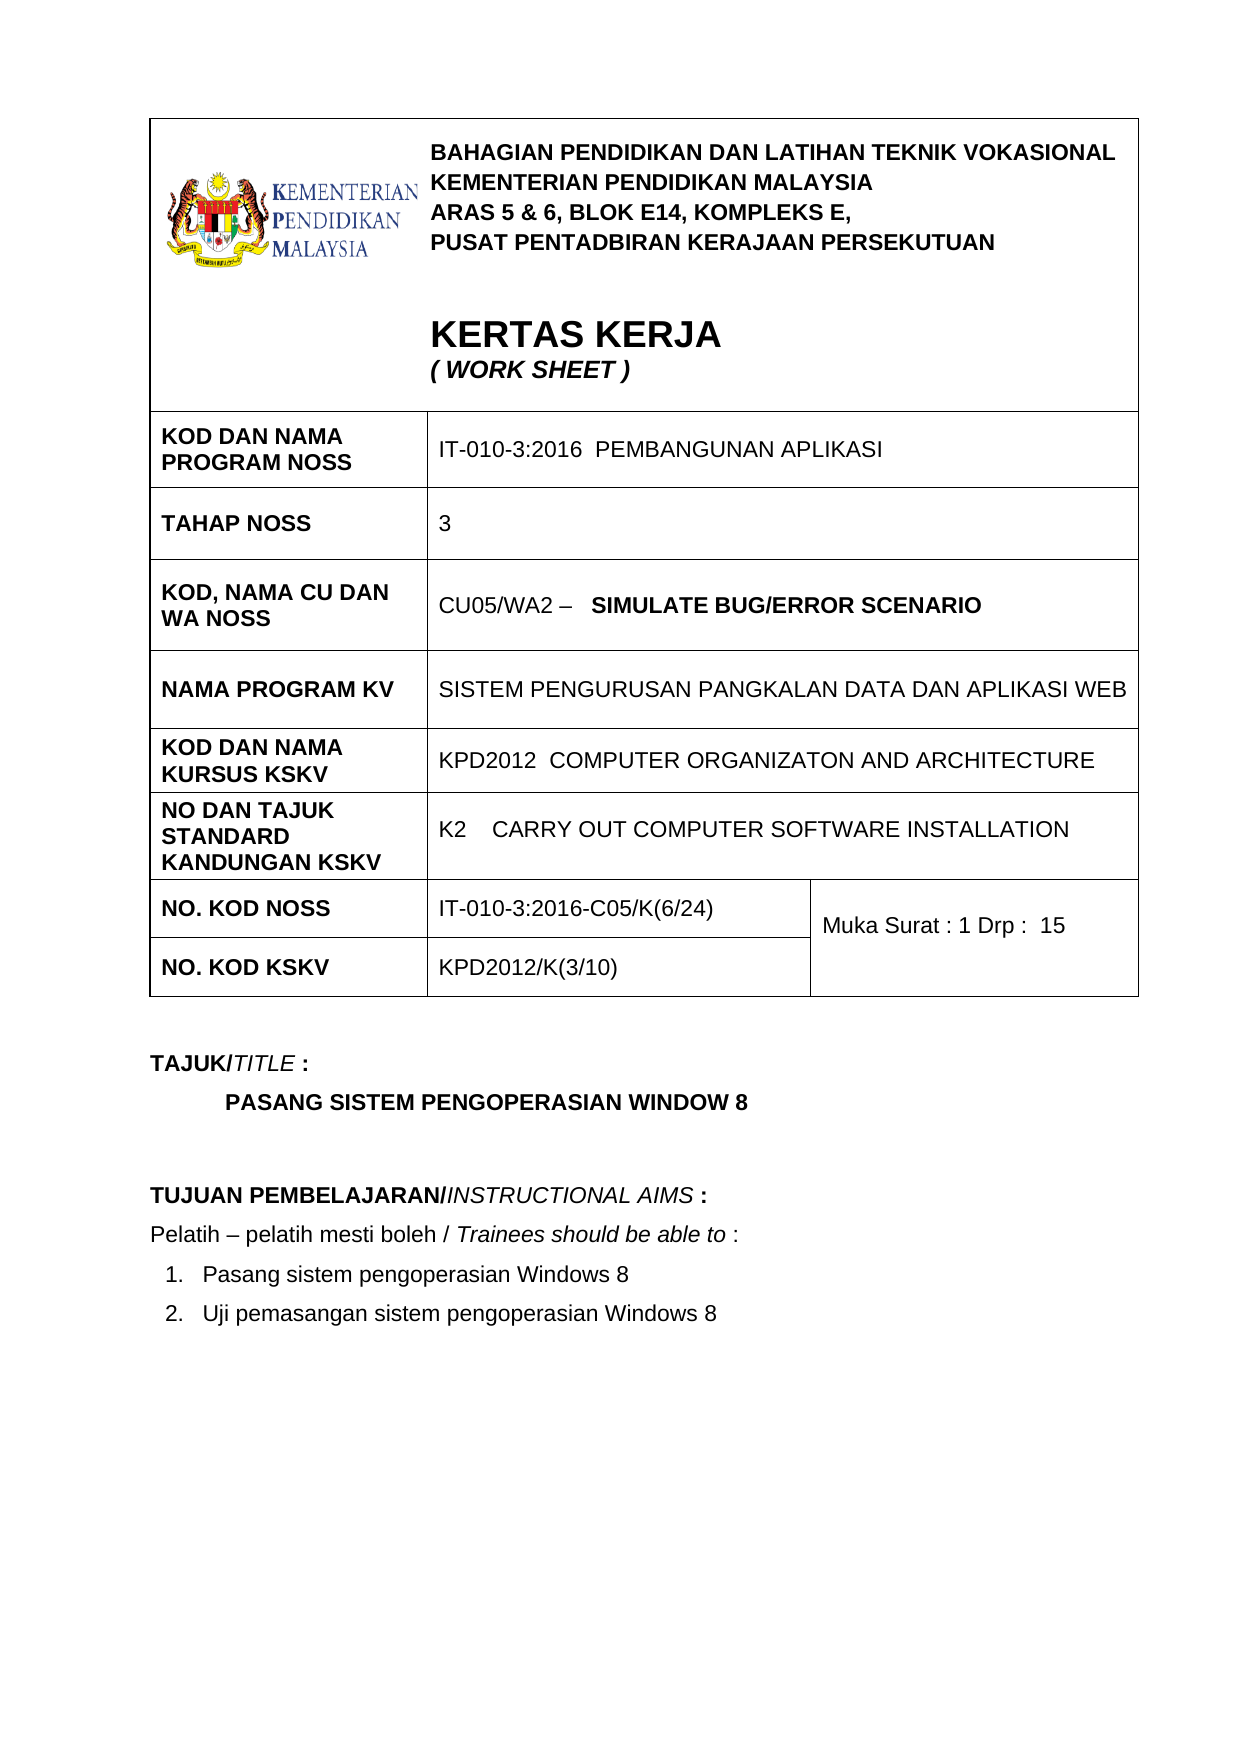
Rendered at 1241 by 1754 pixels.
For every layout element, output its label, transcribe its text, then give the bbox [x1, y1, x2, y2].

table_cell NO. KOD NOSS [151, 880, 427, 937]
picture [166, 172, 418, 268]
table_cell 3 [428, 488, 1138, 559]
text PASANG SISTEM PENGOPERASIAN WINDOW 8 [225, 1089, 1090, 1116]
table_cell NO. KOD KSKV [151, 938, 427, 996]
table_cell KOD, NAMA CU DAN WA NOSS [151, 560, 427, 650]
table_cell NO DAN TAJUK STANDARD KANDUNGAN KSKV [151, 793, 427, 879]
table_cell IT-010-3:2016-C05/K(6/24) [428, 880, 810, 937]
table_cell KOD DAN NAMA KURSUS KSKV [151, 729, 427, 792]
table_cell SISTEM PENGURUSAN PANGKALAN DATA DAN APLIKASI WEB [428, 651, 1138, 728]
table_cell TAHAP NOSS [151, 488, 427, 559]
table_cell KOD DAN NAMA PROGRAM NOSS [151, 412, 427, 487]
table_cell KPD2012/K(3/10) [428, 938, 810, 996]
table_cell K2 CARRY OUT COMPUTER SOFTWARE INSTALLATION [428, 793, 1138, 879]
list Pasang sistem pengoperasian Windows 8 [165, 1261, 1090, 1287]
table_cell CU05/WA2 – SIMULATE BUG/ERROR SCENARIO [428, 560, 1138, 650]
table_cell KPD2012 COMPUTER ORGANIZATON AND ARCHITECTURE [428, 729, 1138, 792]
text Pelatih – pelatih mesti boleh / Trainees should be able to : [150, 1221, 1090, 1247]
text TUJUAN PEMBELAJARAN/INSTRUCTIONAL AIMS : [150, 1182, 1139, 1208]
table_cell Muka Surat : 1 Drp : 15 [811, 880, 1138, 996]
table_cell NAMA PROGRAM KV [151, 651, 427, 728]
table_header [151, 119, 1138, 411]
list Uji pemasangan sistem pengoperasian Windows 8 [165, 1300, 1090, 1326]
text TAJUK/TITLE : [150, 1050, 1090, 1076]
table_cell IT-010-3:2016 PEMBANGUNAN APLIKASI [428, 412, 1138, 487]
